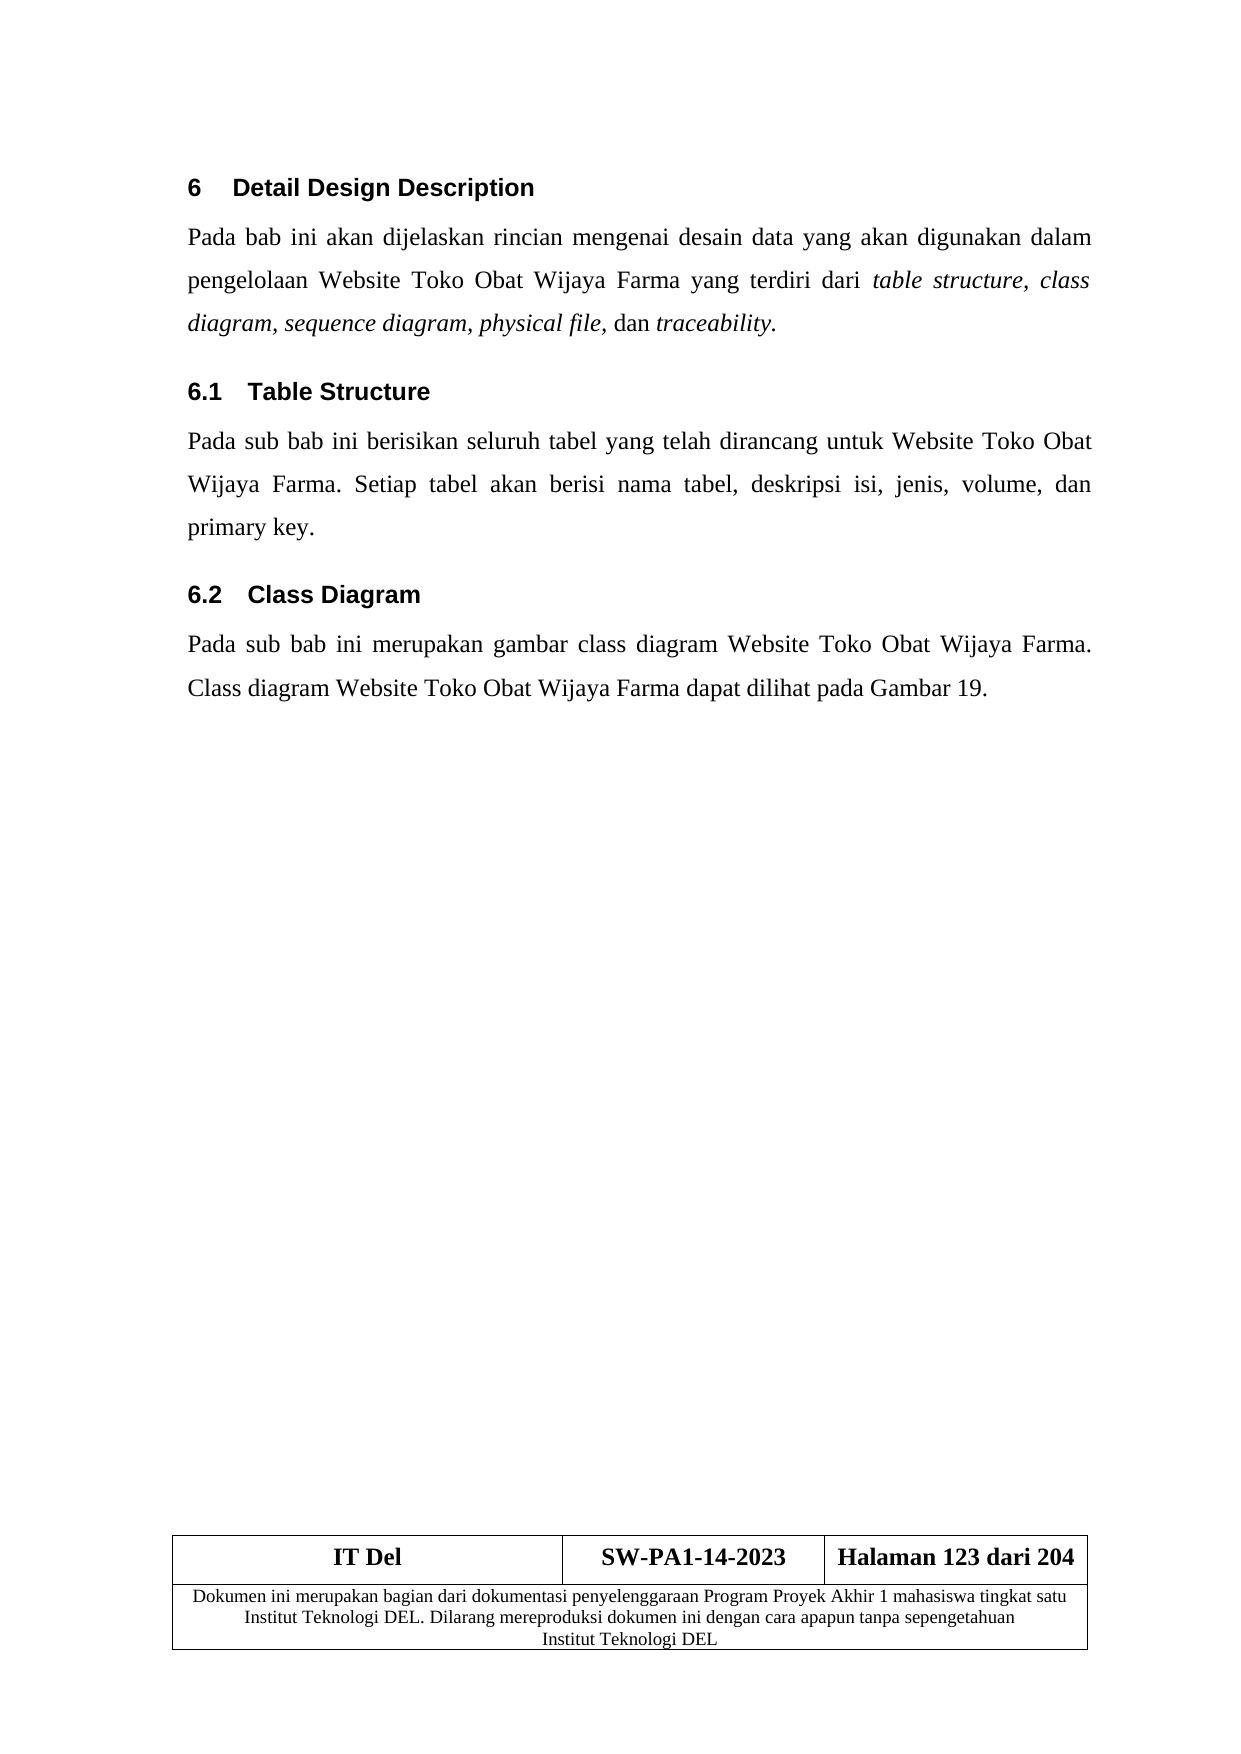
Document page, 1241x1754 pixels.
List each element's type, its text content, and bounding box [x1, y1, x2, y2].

text Pada sub bab ini berisikan seluruh tabel yang telah dirancang untuk Website Toko Obat Wijaya Farma. Setiap tabel akan berisi nama tabel, deskripsi isi, jenis, volume, dan primary key. [187, 426, 1092, 541]
subtitle Detail Design Description [187, 173, 1092, 201]
subtitle Table Structure [187, 376, 1092, 405]
text Pada sub bab ini merupakan gambar class diagram Website Toko Obat Wijaya Farma. Class diagram Website Toko Obat Wijaya Farma dapat dilihat pada Gambar 19. [187, 629, 1092, 701]
subtitle Class Diagram [187, 580, 1092, 609]
text Pada bab ini akan dijelaskan rincian mengenai desain data yang akan digunakan dalam pengelolaan Website Toko Obat Wijaya Farma yang terdiri dari table structure, class diagram, sequence diagram, physical file, dan traceability. [187, 222, 1092, 337]
